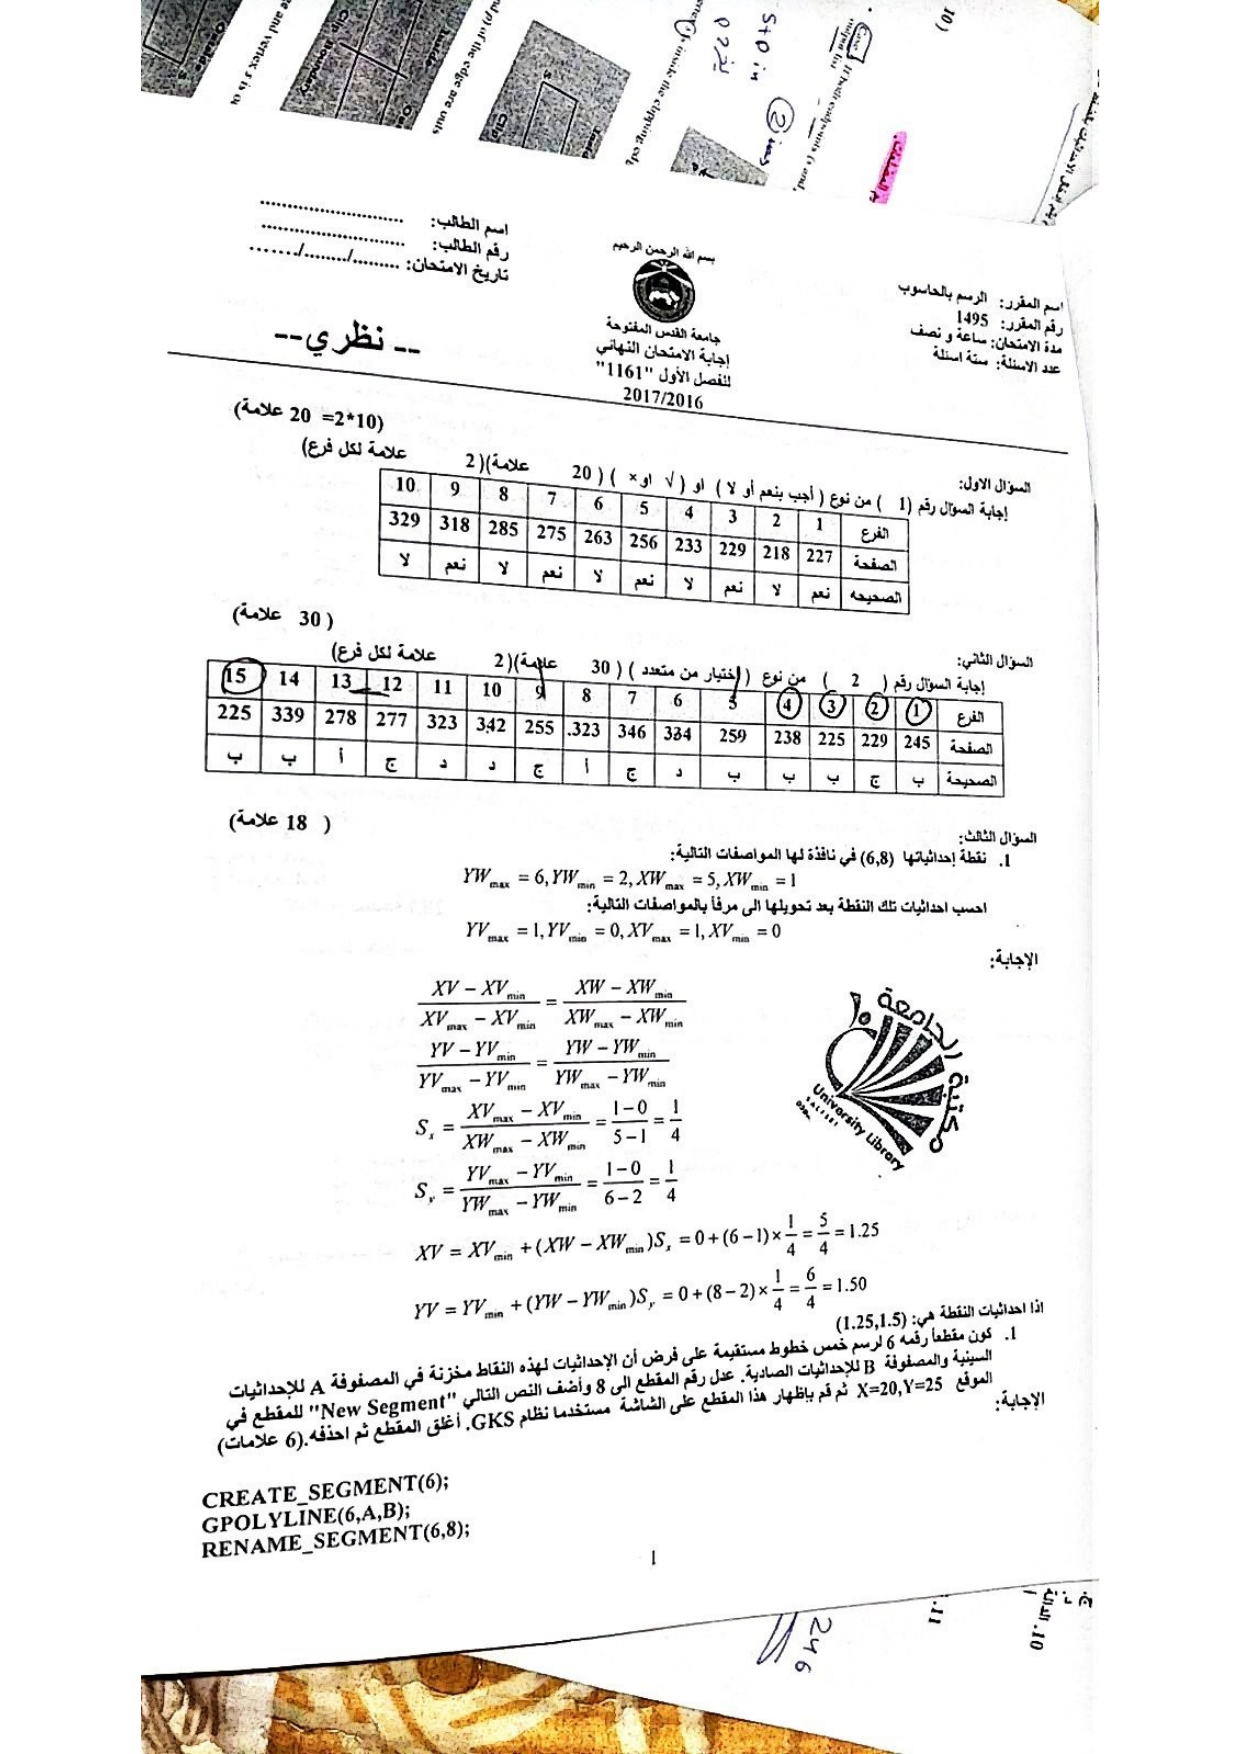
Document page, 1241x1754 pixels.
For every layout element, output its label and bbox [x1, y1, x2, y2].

picture [141, 0, 1100, 1754]
